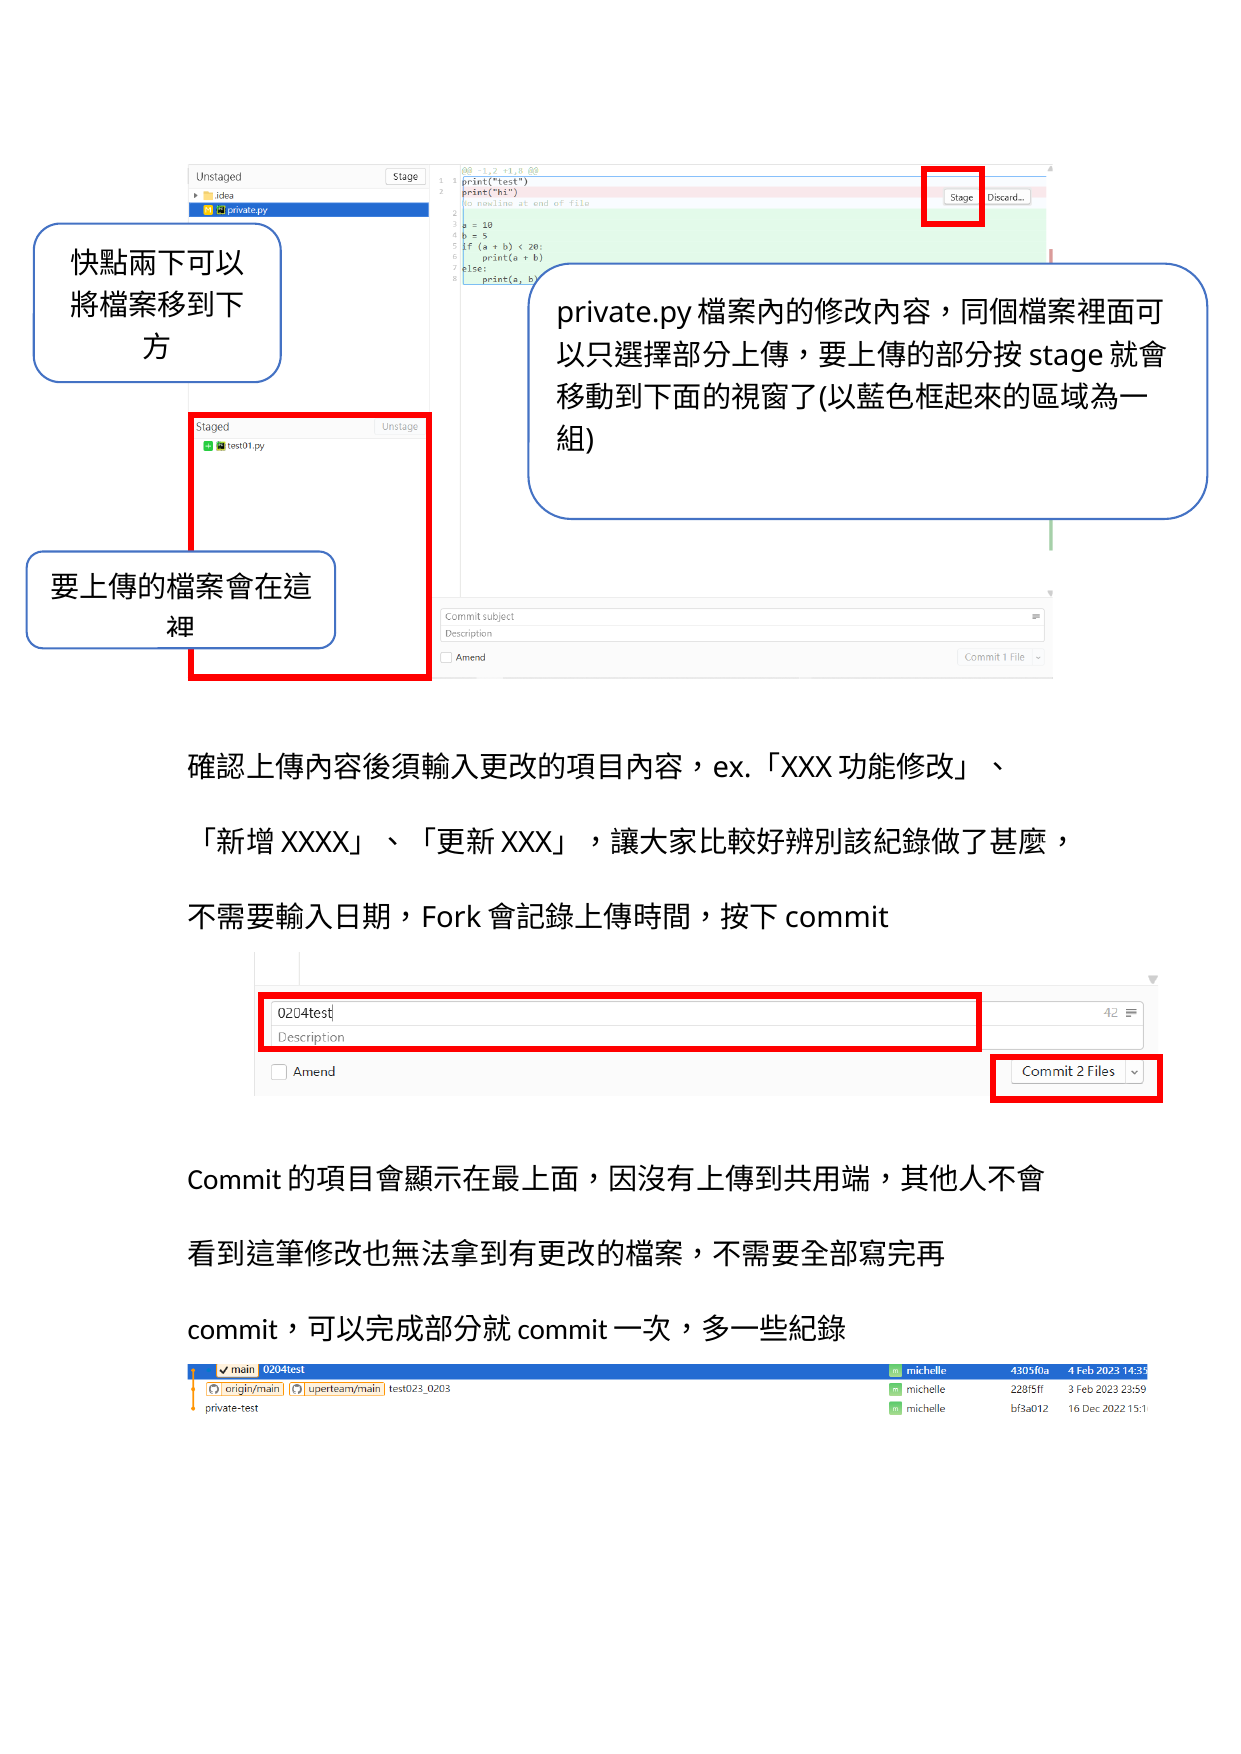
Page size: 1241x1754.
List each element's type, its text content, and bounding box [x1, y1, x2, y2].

picture [187, 164, 1053, 679]
picture [194, 418, 426, 674]
text Commit的項目會顯示在最上面，因沒有上傳到共用端，其他人不會看到這筆修改也無法拿到有更改的檔案，不需要全部寫完再commit，可以完成部分就commit一次，多一些紀錄 [187, 1139, 1053, 1364]
picture [996, 1060, 1157, 1096]
picture [187, 952, 1159, 1096]
text 確認上傳內容後須輸入更改的項目內容，ex.「XXX功能修改」、「新增XXXX」、「更新XXX」，讓大家比較好辨別該紀錄做了甚麼，不需要輸入日期，Fork會記錄上傳時間，按下commit [187, 727, 1053, 952]
picture [187, 1364, 1148, 1474]
